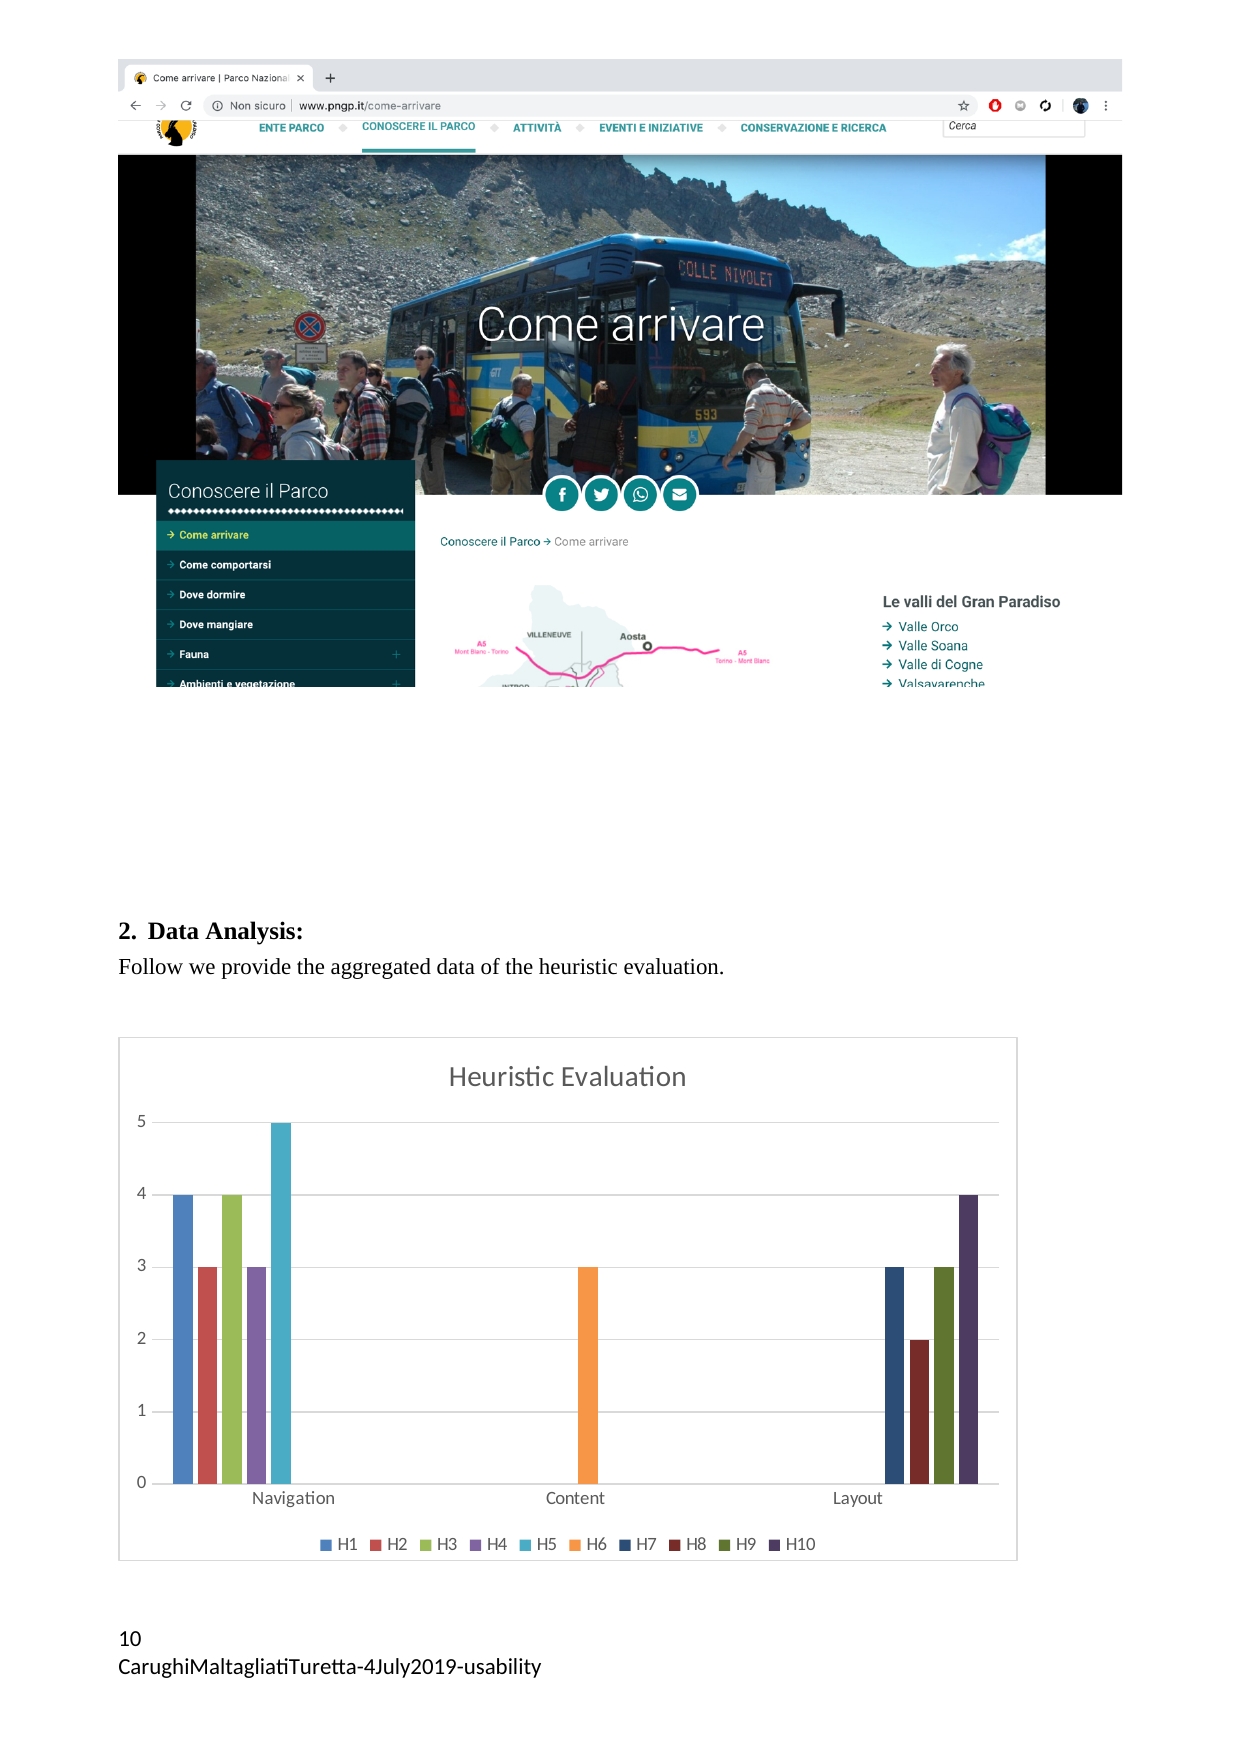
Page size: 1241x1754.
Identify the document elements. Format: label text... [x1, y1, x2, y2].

picture [251, 681, 267, 687]
subtitle Data Analysis: [118, 916, 1122, 944]
picture [181, 680, 219, 687]
picture [236, 683, 248, 687]
picture [118, 59, 1123, 687]
picture [275, 681, 285, 687]
subtitle Follow we provide the aggregated data of the heuristic evaluation. [118, 953, 1122, 979]
